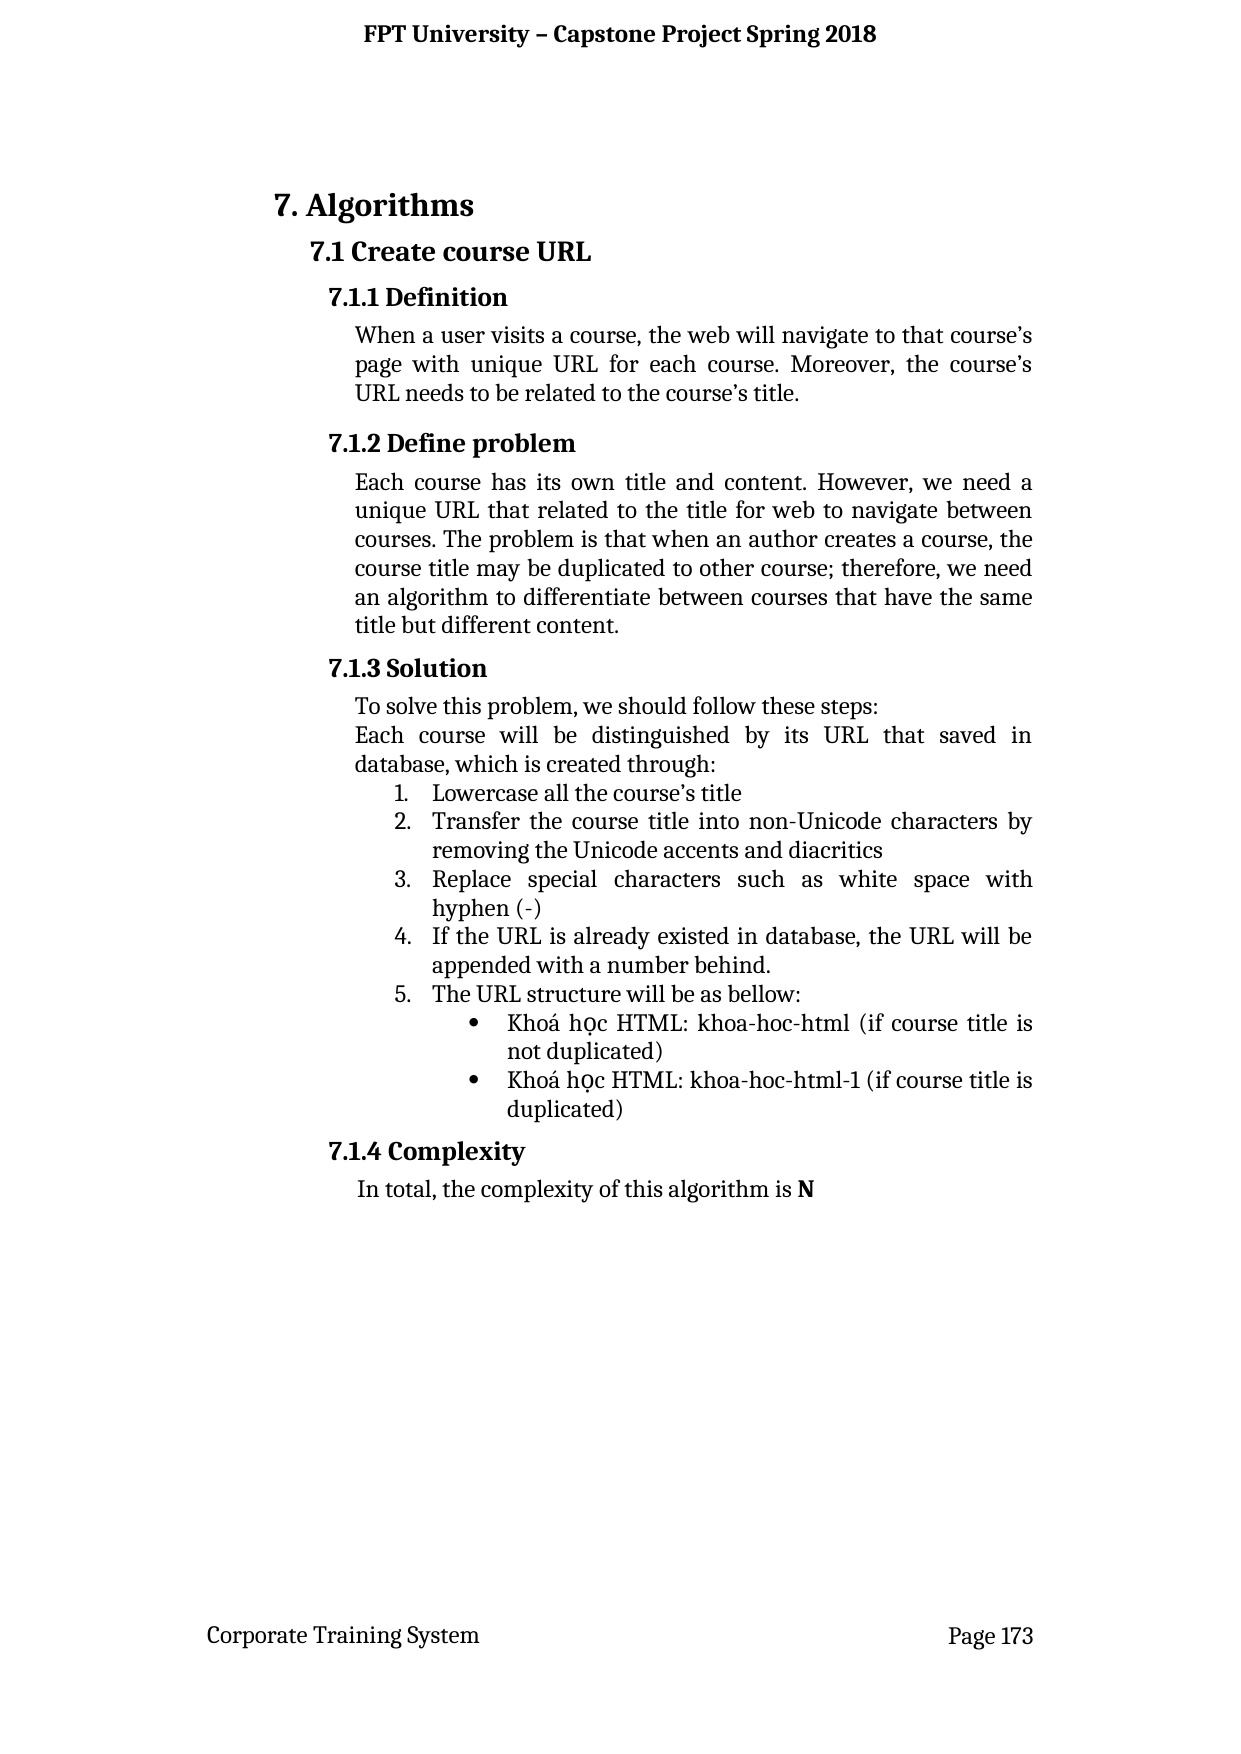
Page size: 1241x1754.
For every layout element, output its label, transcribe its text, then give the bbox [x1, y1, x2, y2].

list Khoá học HTML: khoa-hoc-html (if course title is not duplicated) [469, 1008, 1033, 1066]
text 7.1.4 Complexity [329, 1136, 1033, 1167]
text 7.1.2 Define problem [329, 428, 1033, 459]
list If the URL is already existed in database, the URL will be appended with a number behind. [394, 922, 1033, 980]
text 7. Algorithms [274, 187, 1033, 225]
list Lowercase all the course’s title [394, 778, 1033, 807]
text Each course has its own title and content. However, we need a unique URL that related to the title for web to navigate between courses. The problem is that when an author creates a course, the course title may be duplicated to other course; therefore, we need an algorithm to differentiate between courses that have the same title but different content. [282, 468, 1033, 640]
text To solve this problem, we should follow these steps: [282, 692, 1033, 721]
text In total, the complexity of this algorithm is N [207, 1175, 1033, 1204]
list Each course will be distinguished by its URL that saved in database, which is created through: [354, 721, 1033, 778]
text 7.1.3 Solution [329, 653, 1033, 684]
list The URL structure will be as bellow: [394, 980, 1033, 1008]
list Transfer the course title into non-Unicode characters by removing the Unicode accents and diacritics [394, 807, 1033, 865]
list Replace special characters such as white space with hyphen (-) [394, 865, 1033, 922]
text 7.1 Create course URL [310, 236, 1033, 269]
list Khoá học HTML: khoa-hoc-html-1 (if course title is duplicated) [469, 1066, 1033, 1123]
text 7.1.1 Definition [329, 282, 1033, 313]
text When a user visits a course, the web will navigate to that course’s page with unique URL for each course. Moreover, the course’s URL needs to be related to the course’s title. [282, 321, 1033, 407]
